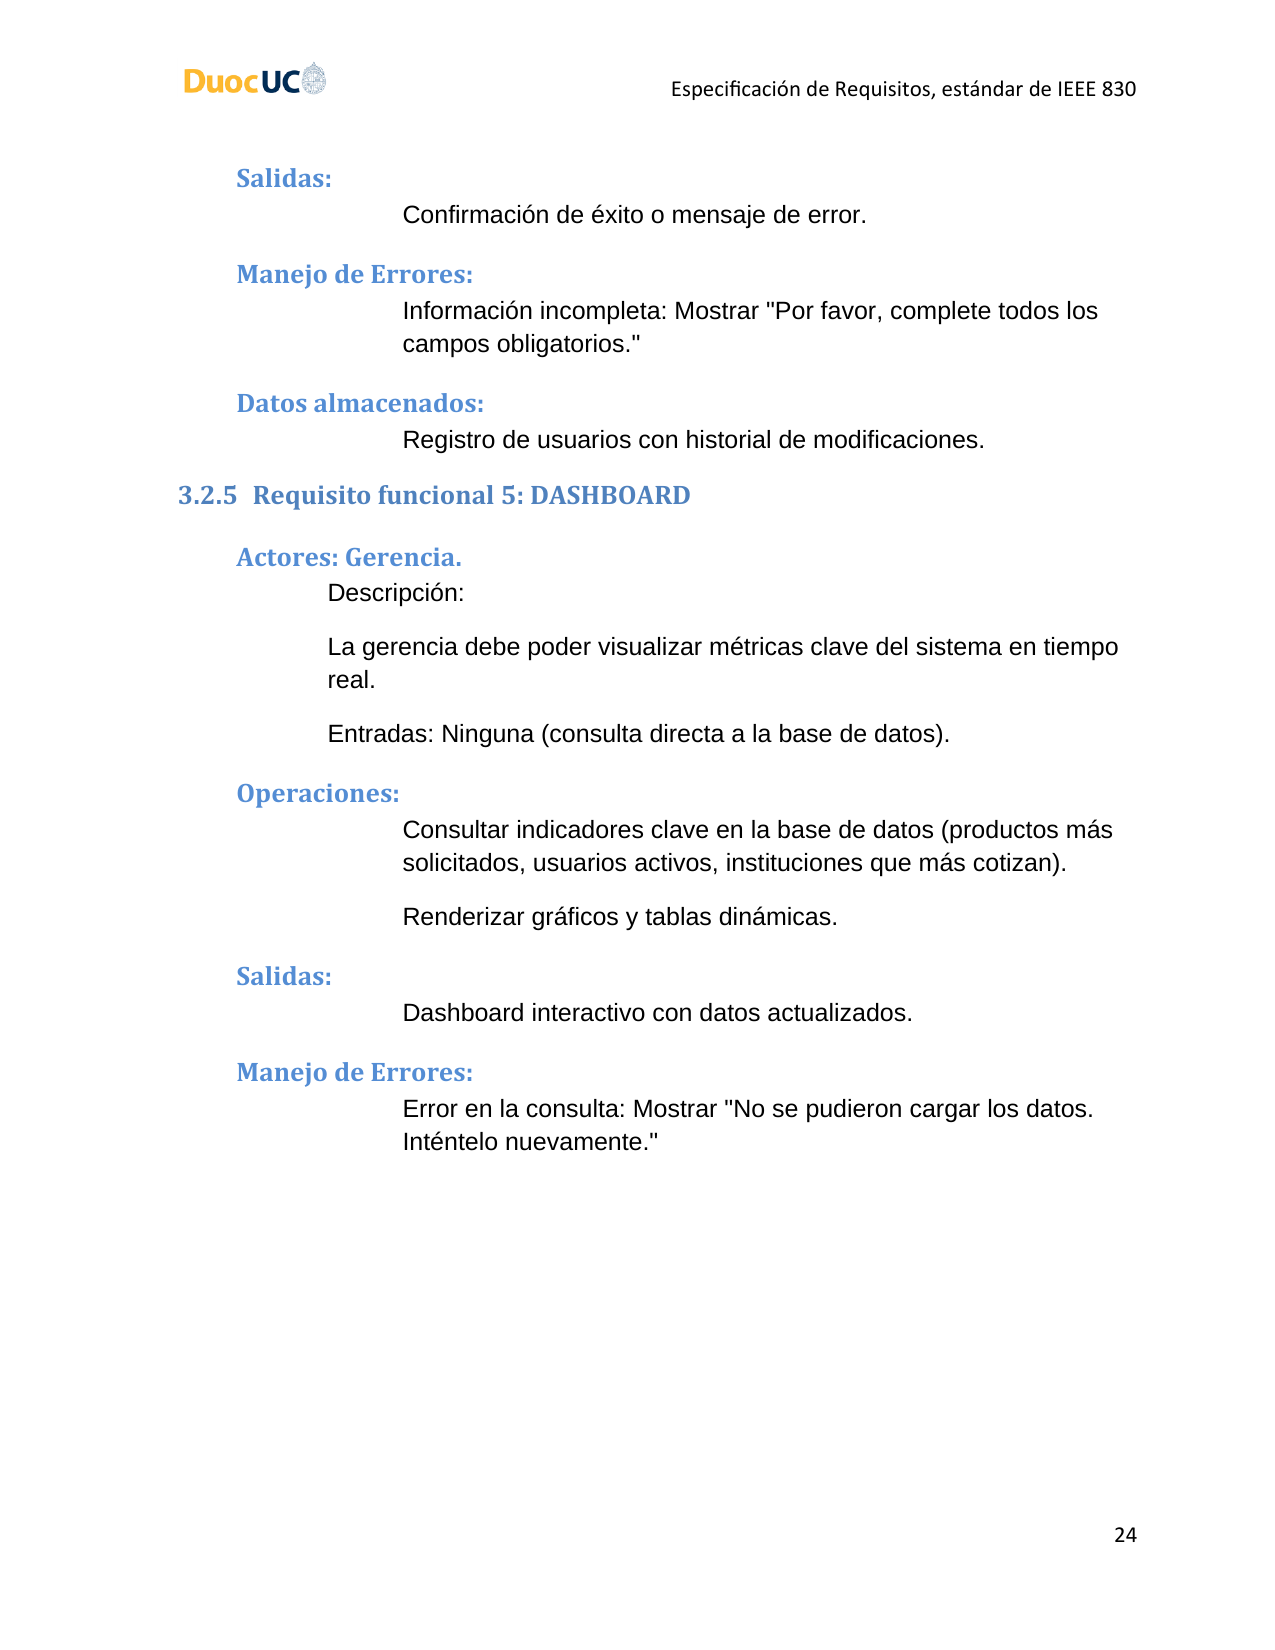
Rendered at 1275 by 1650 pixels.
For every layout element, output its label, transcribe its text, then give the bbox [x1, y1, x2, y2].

text Dashboard interactivo con datos actualizados. [327, 998, 1137, 1027]
text Error en la consulta: Mostrar "No se pudieron cargar los datos. Inténtelo nuevamente." [402, 1094, 1137, 1156]
subtitle Manejo de Errores: [236, 258, 1137, 290]
text Registro de usuarios con historial de modificaciones. [327, 425, 1137, 454]
subtitle Datos almacenados: [236, 387, 1137, 419]
subtitle 3.2.5 Requisito funcional 5: DASHBOARD [177, 479, 1137, 511]
subtitle Salidas: [236, 960, 1137, 992]
text Información incompleta: Mostrar "Por favor, complete todos los campos obligatorios." [402, 296, 1137, 358]
subtitle Actores: Gerencia. [236, 540, 1137, 572]
subtitle Operaciones: [236, 777, 1137, 809]
text Confirmación de éxito o mensaje de error. [327, 200, 1137, 229]
text Consultar indicadores clave en la base de datos (productos más solicitados, usuarios activos, instituciones que más cotizan). [402, 815, 1137, 877]
text Entradas: Ninguna (consulta directa a la base de datos). [327, 719, 1137, 748]
subtitle Salidas: [236, 162, 1137, 194]
text Descripción: [327, 578, 1137, 607]
text La gerencia debe poder visualizar métricas clave del sistema en tiempo real. [327, 632, 1137, 694]
subtitle Manejo de Errores: [236, 1056, 1137, 1088]
text Renderizar gráficos y tablas dinámicas. [402, 902, 1137, 931]
picture [177, 58, 331, 97]
